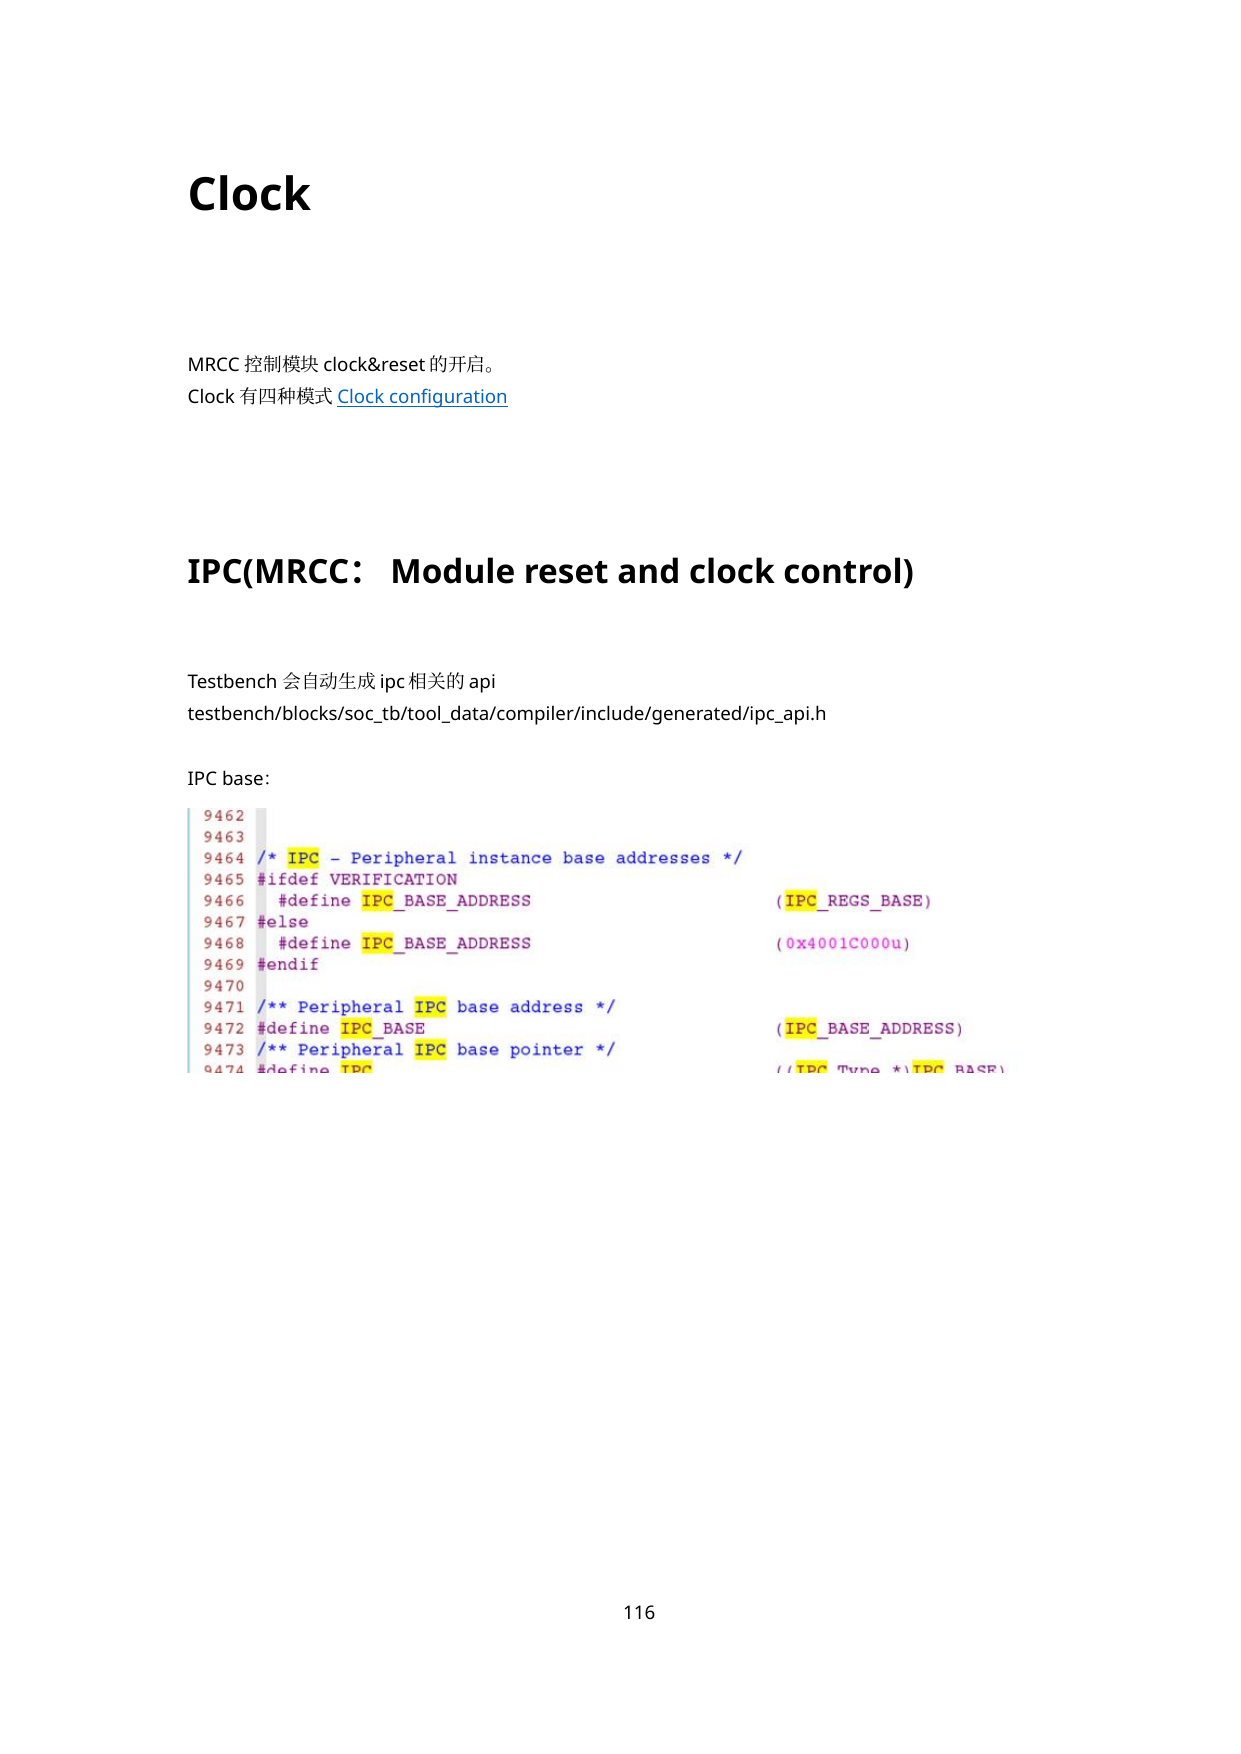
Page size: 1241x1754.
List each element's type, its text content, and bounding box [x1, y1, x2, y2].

text IPC base： [187, 762, 1053, 794]
text testbench/blocks/soc_tb/tool_data/compiler/include/generated/ipc_api.h [187, 697, 1053, 729]
text MRCC 控制模块clock&reset的开启。 [187, 347, 1053, 379]
subtitle Clock [187, 160, 1053, 225]
subtitle IPC(MRCC： Module reset and clock control) [187, 537, 1053, 602]
text Clock 有四种模式Clock configuration [187, 379, 1053, 412]
picture [187, 808, 1053, 1073]
text Testbench 会自动生成ipc相关的api [187, 664, 1053, 697]
